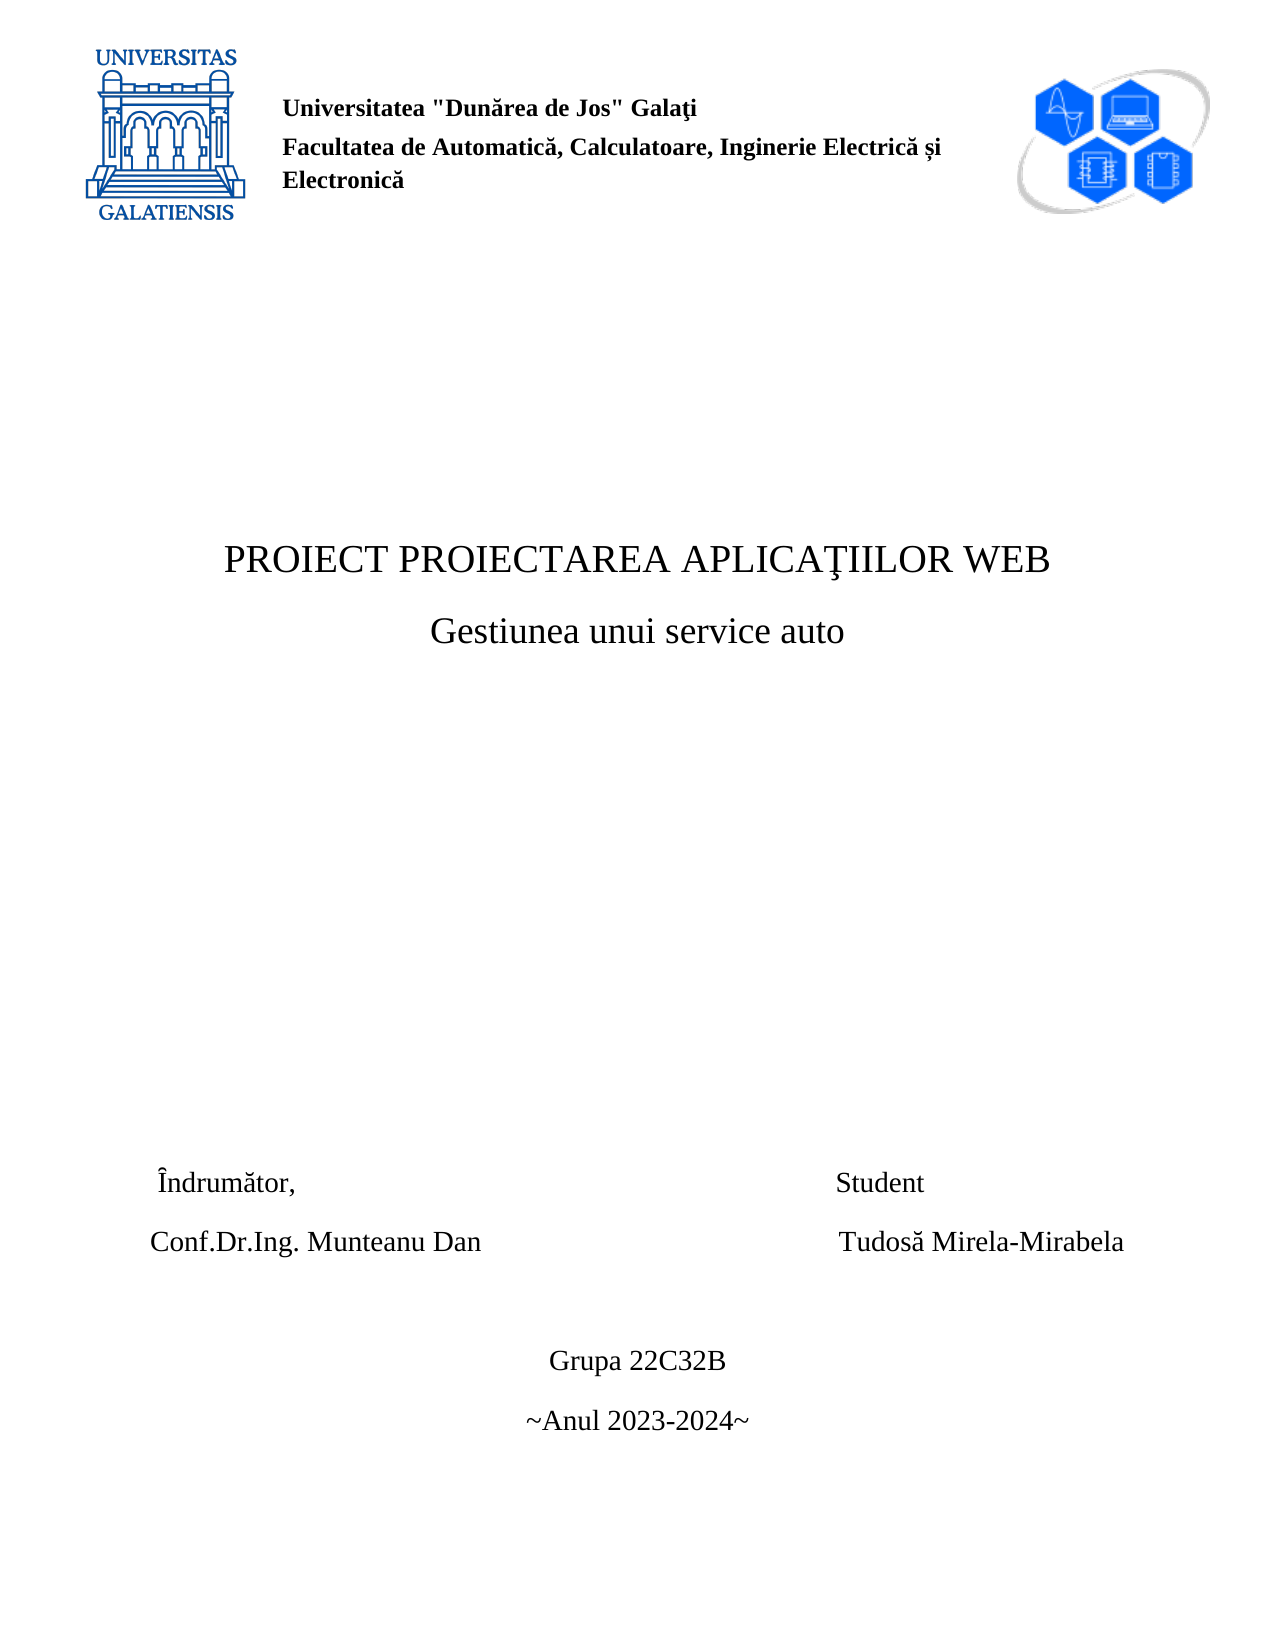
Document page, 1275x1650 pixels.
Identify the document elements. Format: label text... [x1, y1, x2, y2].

text ~Anul 2023-2024~ [150, 1403, 1125, 1436]
text Grupa 22C32B [150, 1343, 1125, 1377]
text PROIECT PROIECTAREA APLICAŢIILOR WEB [150, 536, 1125, 581]
text Conf.Dr.Ing. Munteanu Dan Tudosă Mirela-Mirabela [150, 1224, 1125, 1258]
text Gestiunea unui service auto [150, 609, 1125, 652]
picture [1017, 69, 1210, 214]
picture [85, 48, 246, 220]
text Ȋndrumător, Student [150, 1165, 1125, 1199]
